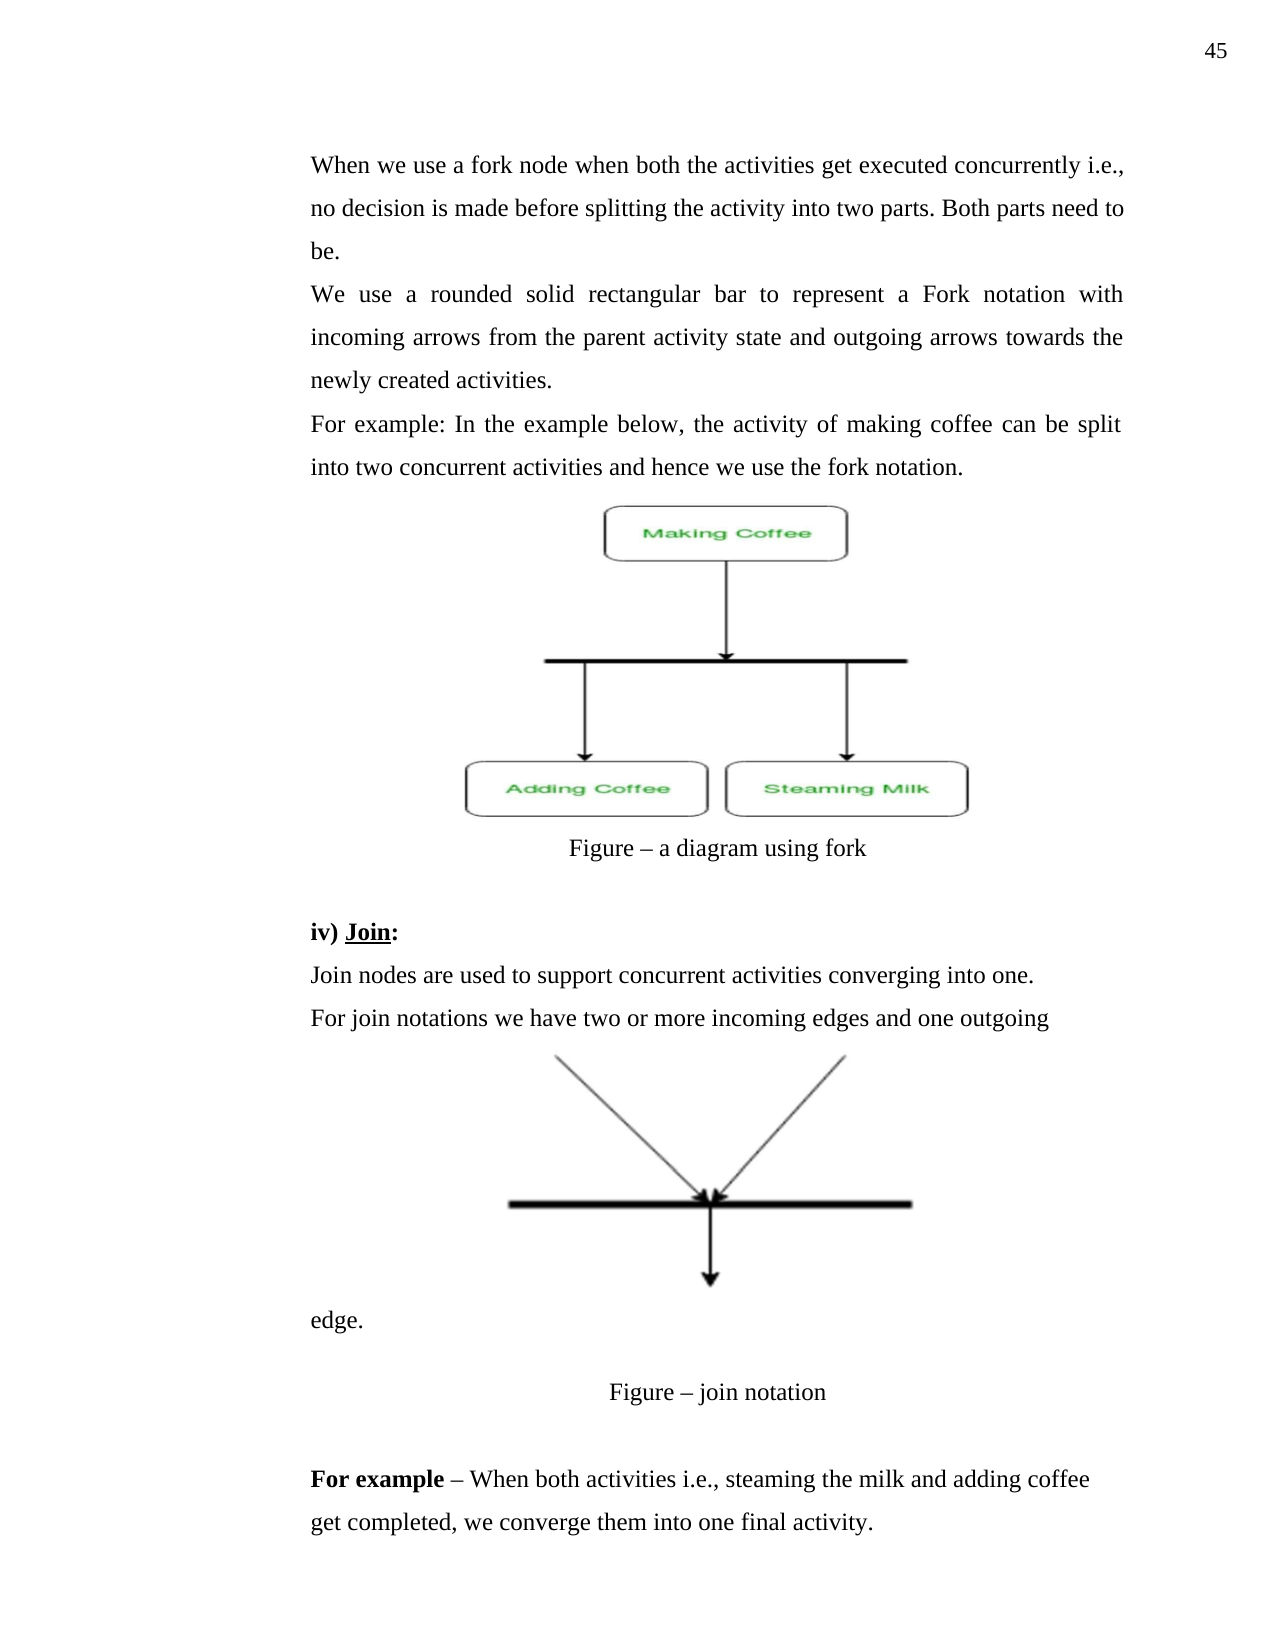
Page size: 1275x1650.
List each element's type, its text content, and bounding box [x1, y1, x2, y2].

text We use a rounded solid rectangular bar to represent a Fork notation with incoming arrows from the parent activity state and outgoing arrows towards the newly created activities. [310, 279, 1124, 394]
text For example – When both activities i.e., steaming the milk and adding coffee get completed, we converge them into one final activity. [310, 1464, 1121, 1536]
picture [463, 502, 972, 819]
text Figure – join notation [310, 1377, 1125, 1406]
text When we use a fork node when both the activities get executed concurrently i.e., no decision is made before splitting the activity into two parts. Both parts need to be. [310, 150, 1125, 265]
text For example: In the example below, the activity of making coffee can be split into two concurrent activities and hence we use the fork notation. [310, 409, 1122, 481]
picture [505, 1050, 914, 1291]
text Join nodes are used to support concurrent activities converging into one. For join notations we have two or more incoming edges and one outgoing [310, 960, 1049, 1032]
subtitle Join: [310, 917, 1227, 946]
